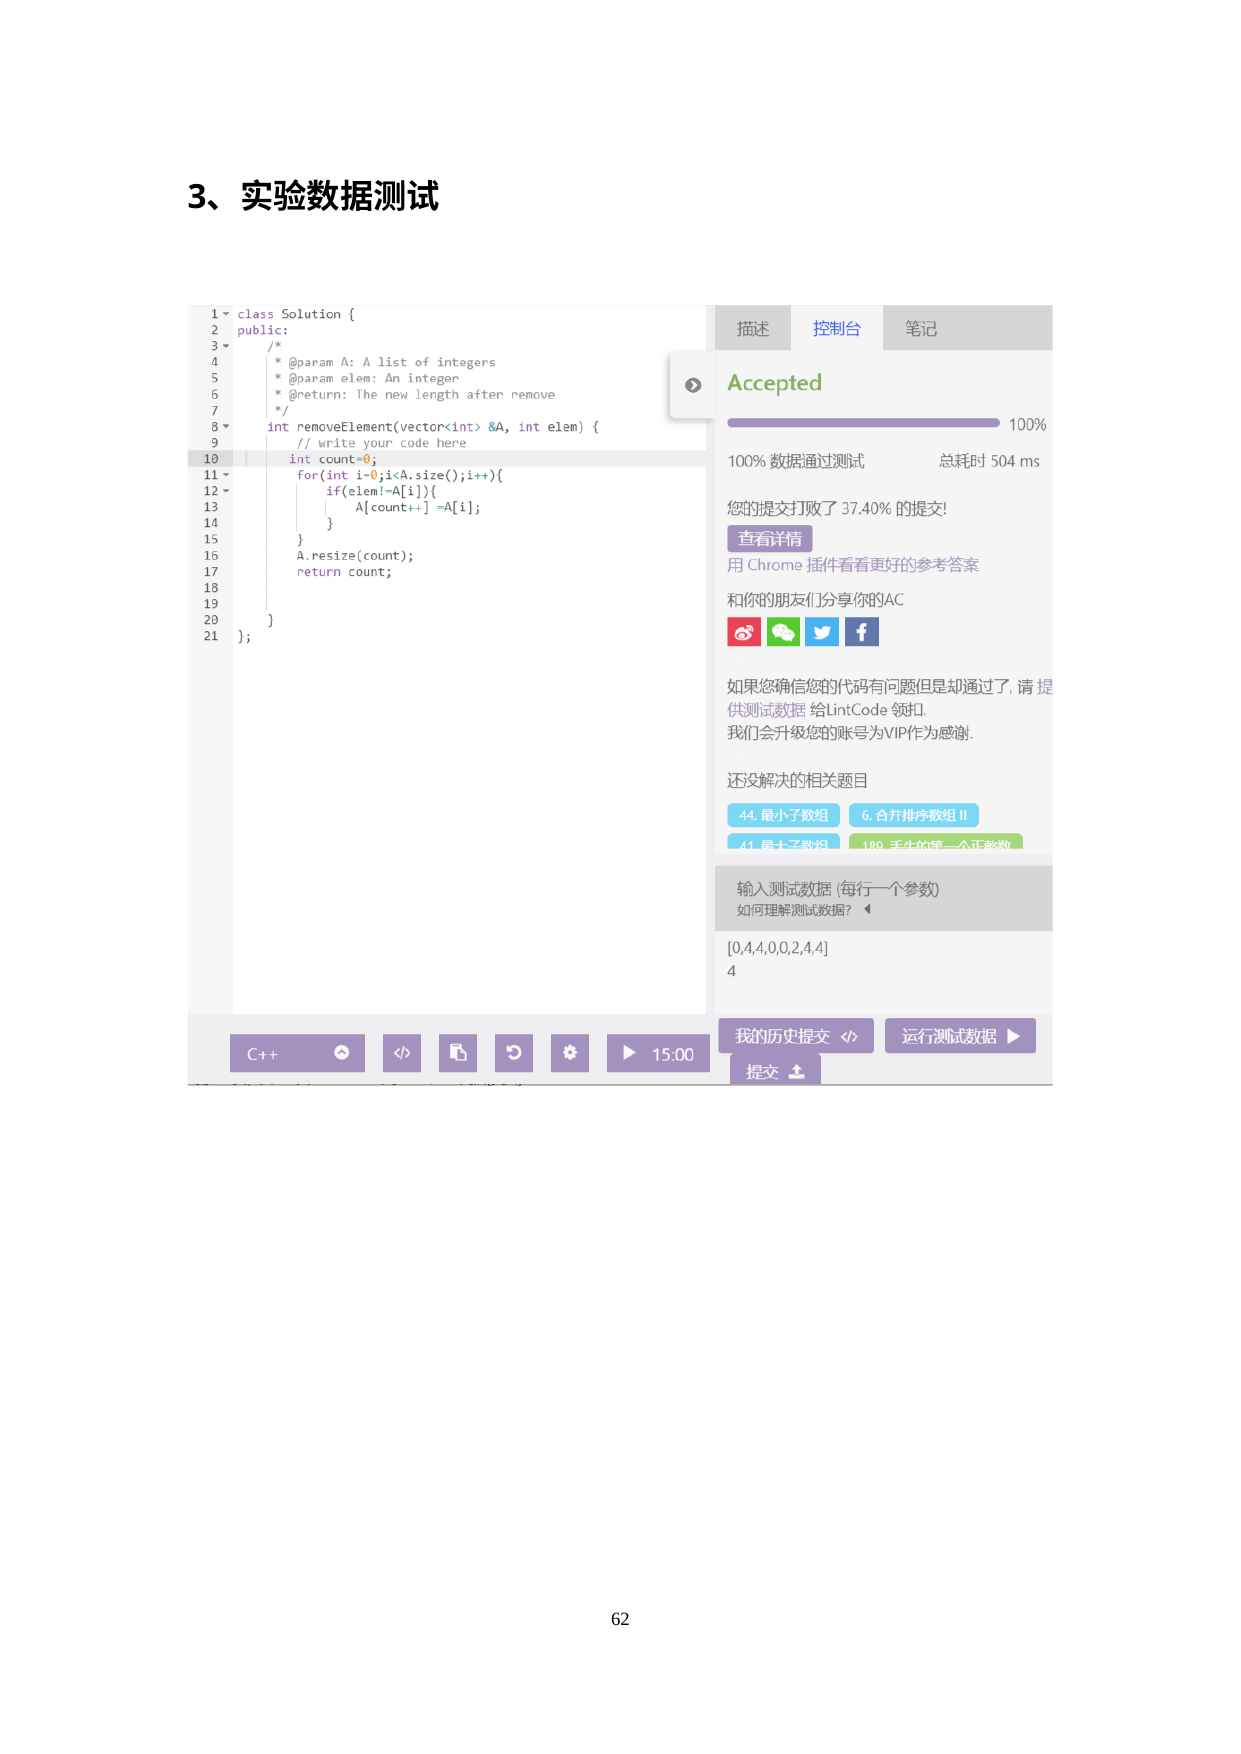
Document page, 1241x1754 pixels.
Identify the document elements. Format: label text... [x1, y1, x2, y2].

subtitle 3、实验数据测试 [187, 162, 1053, 227]
picture [187, 305, 1053, 1086]
